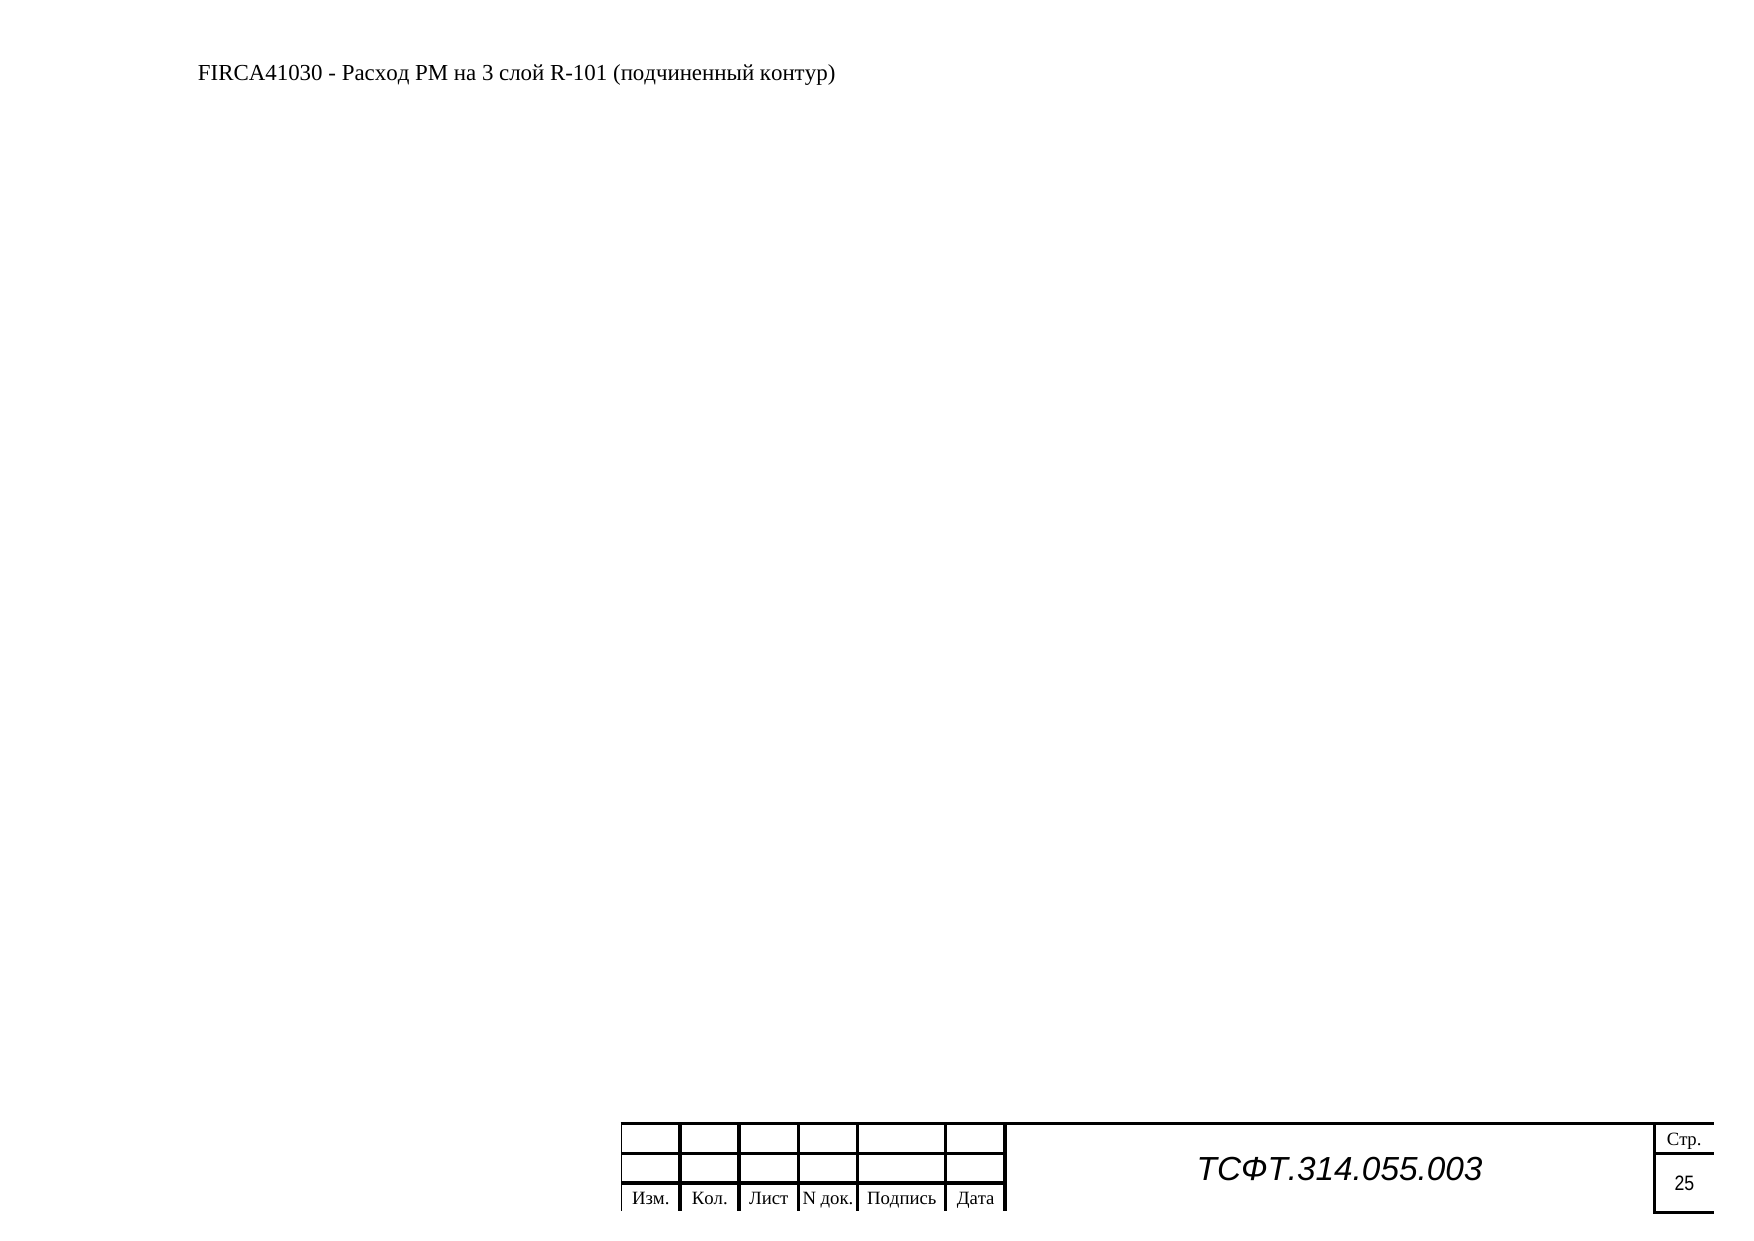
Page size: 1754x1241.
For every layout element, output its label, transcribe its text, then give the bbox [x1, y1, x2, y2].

list FIRCA41030 - Расход РМ на 3 слой R-101 (подчиненный контур) [192, 59, 1576, 85]
